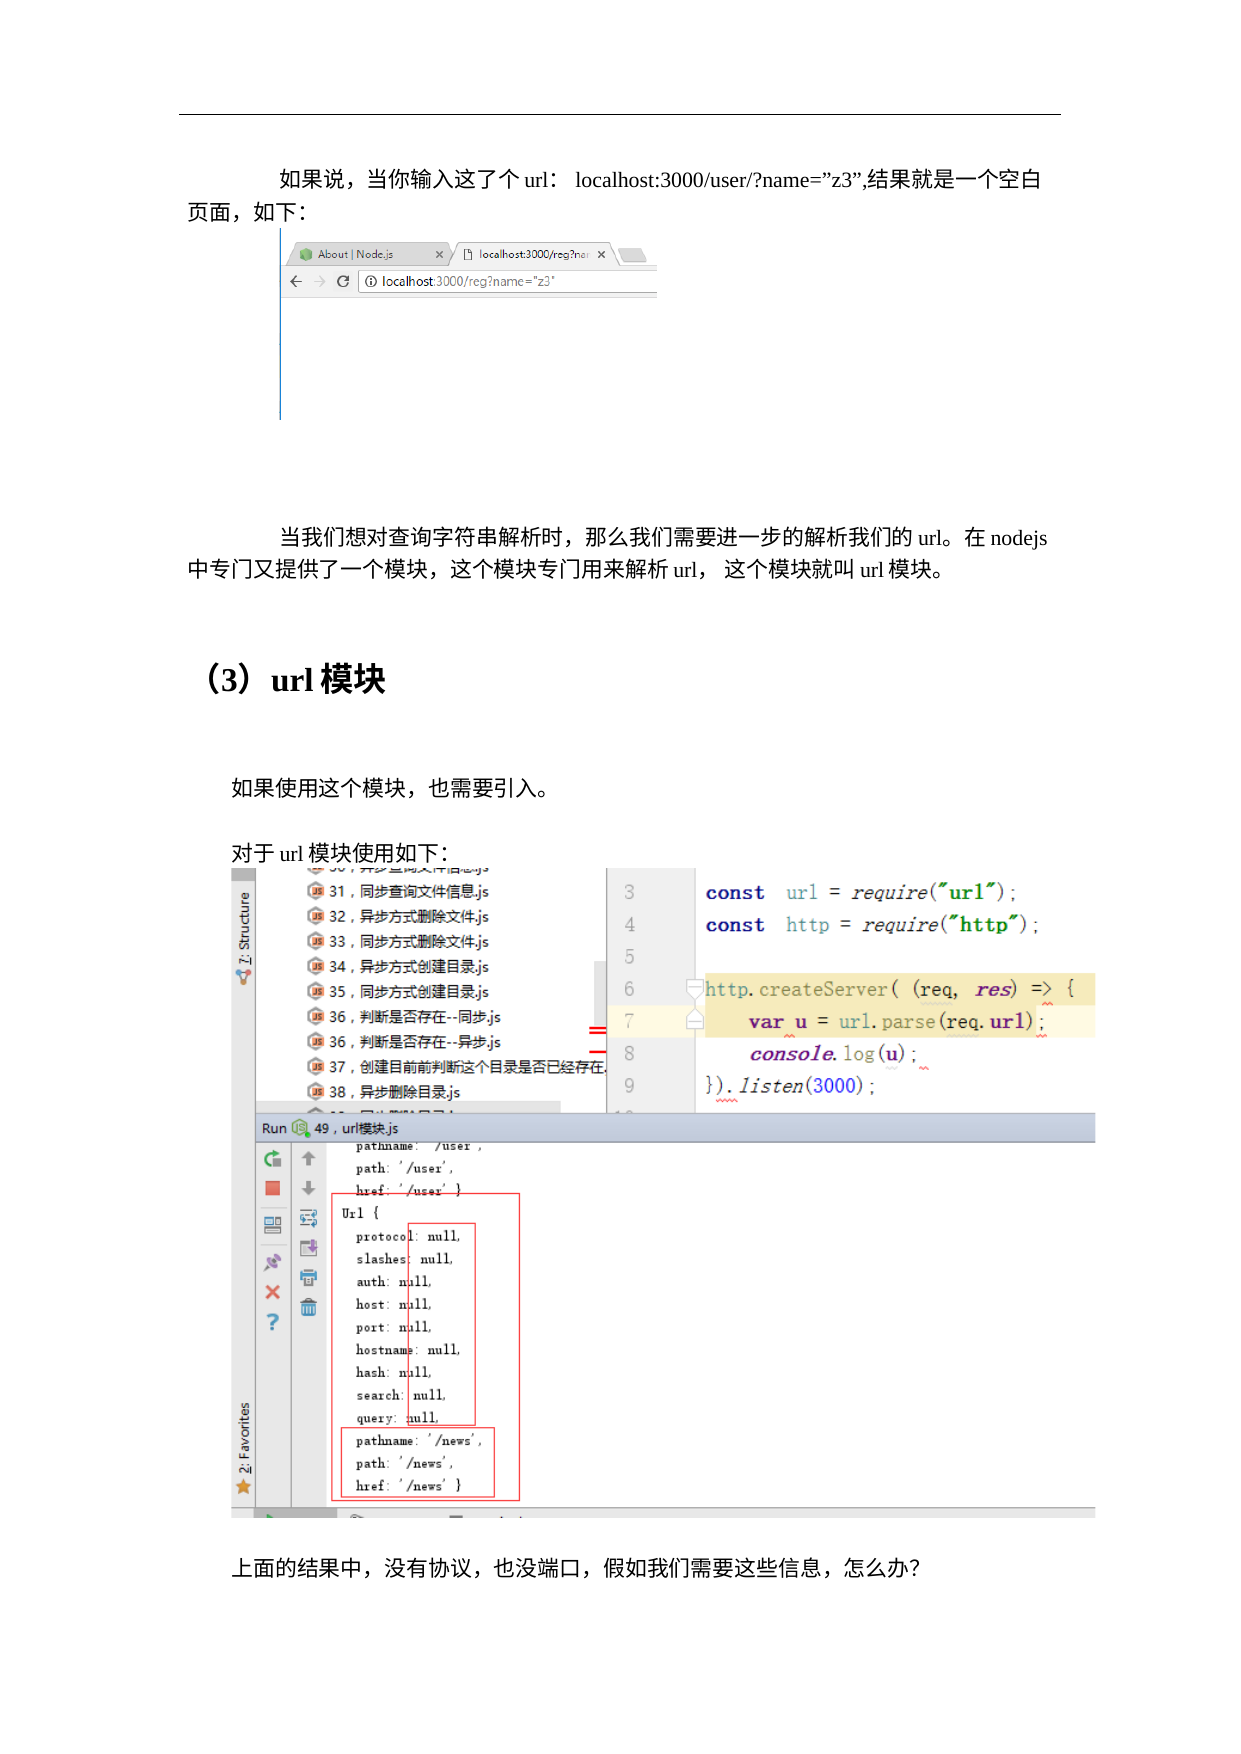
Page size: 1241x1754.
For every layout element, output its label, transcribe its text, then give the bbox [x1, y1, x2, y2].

list 上面的结果中，没有协议，也没端口，假如我们需要这些信息，怎么办？ [187, 1551, 1053, 1583]
list 如果使用这个模块，也需要引入。 [187, 771, 1053, 803]
text 当我们想对查询字符串解析时，那么我们需要进一步的解析我们的url。在nodejs中专门又提供了一个模块，这个模块专门用来解析url， 这个模块就叫url模块。 [187, 519, 1053, 584]
text 如果说，当你输入这了个url： localhost:3000/user/?name=”z3”,结果就是一个空白页面，如下： [187, 162, 1053, 227]
list 对于url模块使用如下： [187, 836, 1053, 868]
subtitle url模块 [187, 644, 1053, 709]
picture [279, 228, 657, 420]
picture [231, 868, 1096, 1518]
